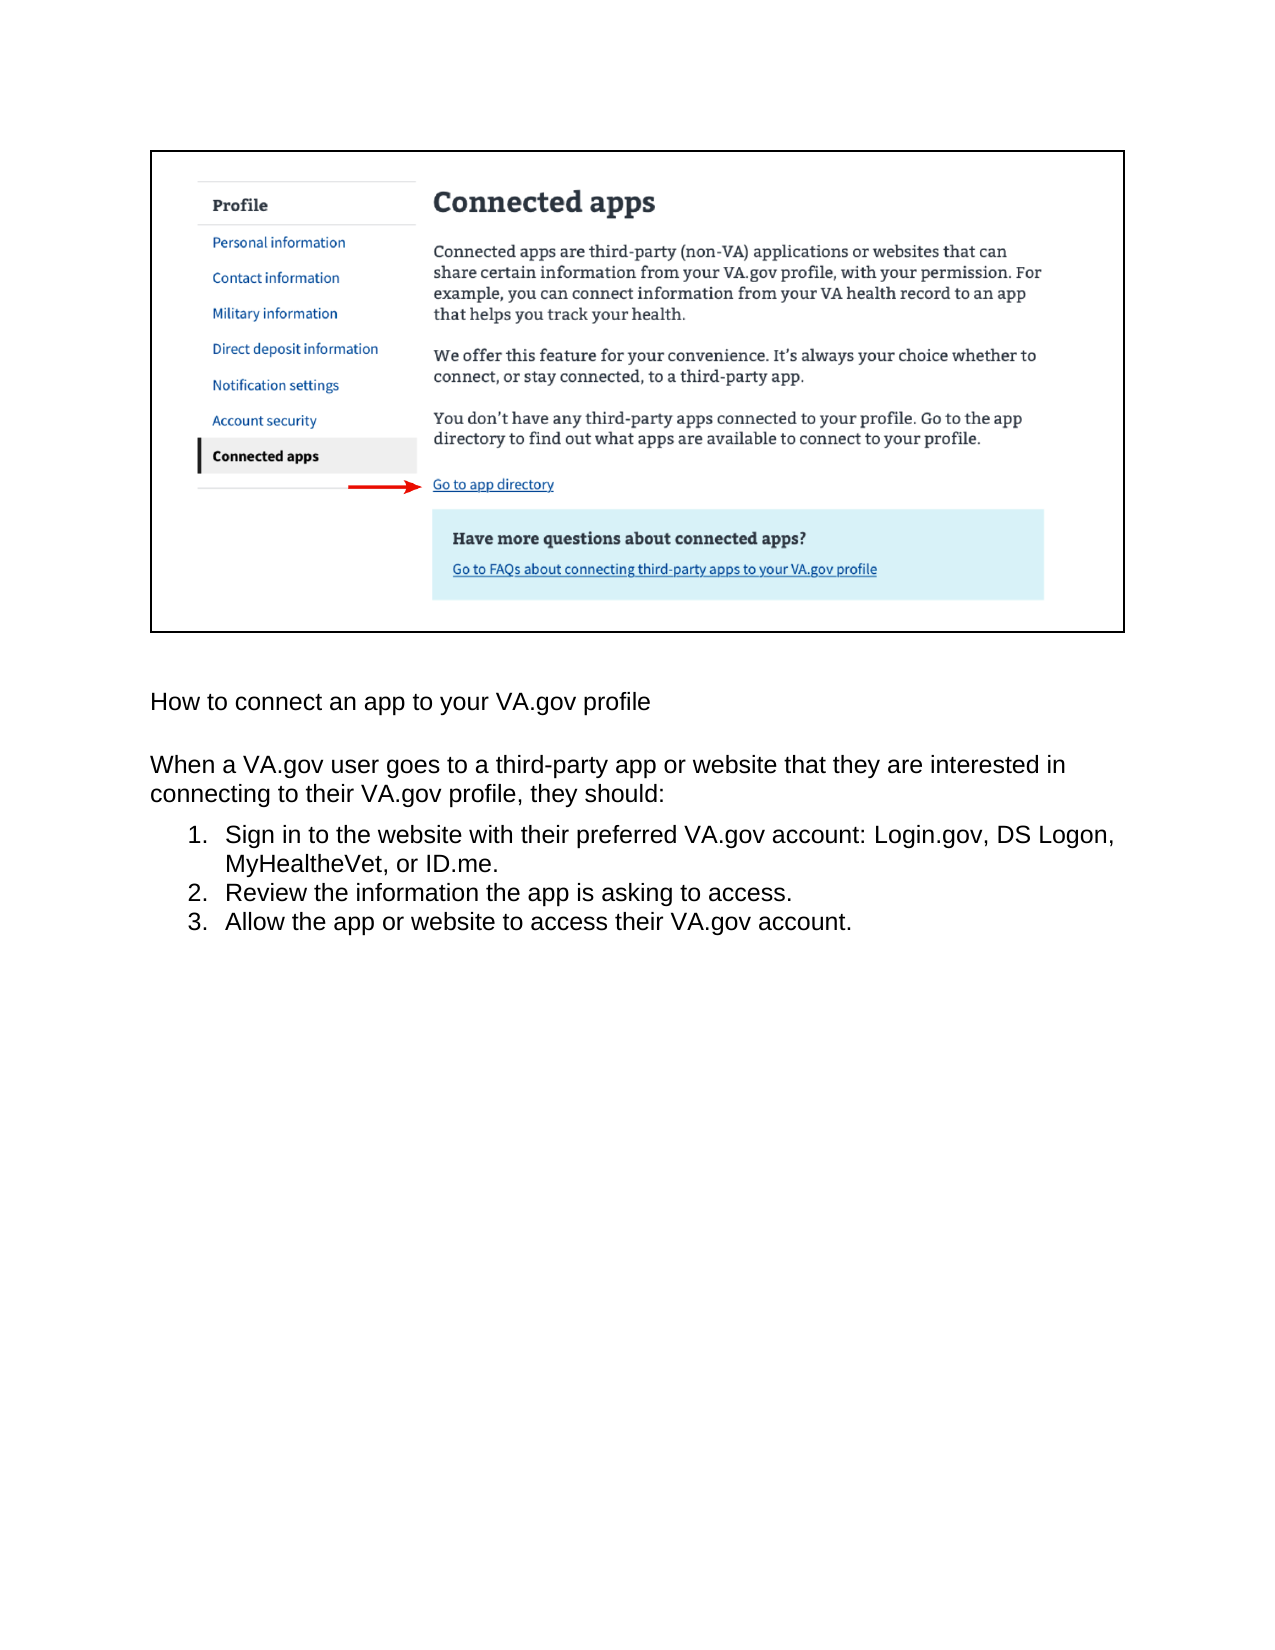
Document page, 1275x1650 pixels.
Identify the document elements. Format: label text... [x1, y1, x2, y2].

text When a VA.gov user goes to a third-party app or website that they are interested in connecting to their VA.gov profile, they should: [150, 750, 1125, 808]
picture [152, 152, 1123, 631]
list Review the information the app is asking to access. [187, 878, 1125, 907]
subtitle How to connect an app to your VA.gov profile [150, 687, 1125, 746]
list Allow the app or website to access their VA.gov account. [187, 907, 1125, 935]
list Sign in to the website with their preferred VA.gov account: Login.gov, DS Logon, MyHealtheVet, or ID.me. [187, 820, 1125, 878]
